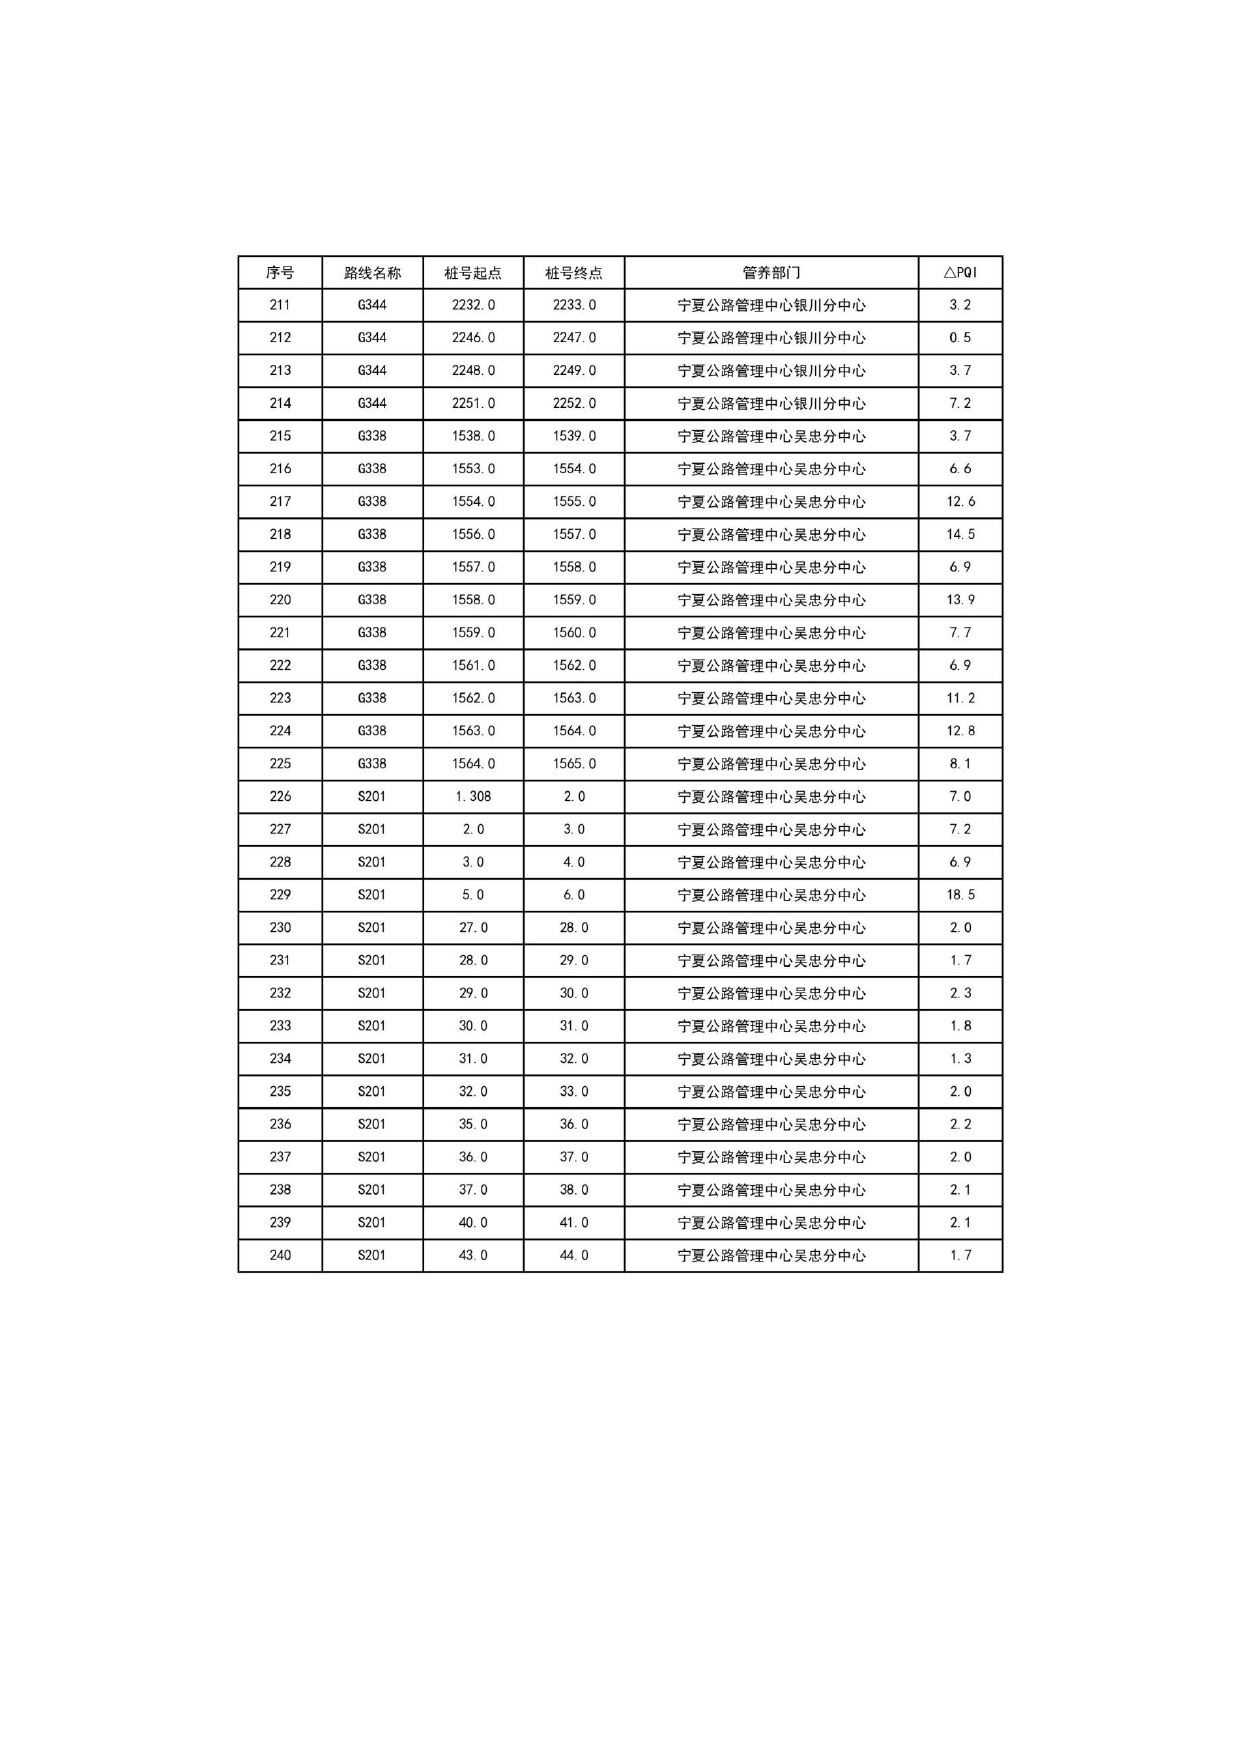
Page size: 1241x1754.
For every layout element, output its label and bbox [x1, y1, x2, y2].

picture [187, 162, 1053, 1367]
